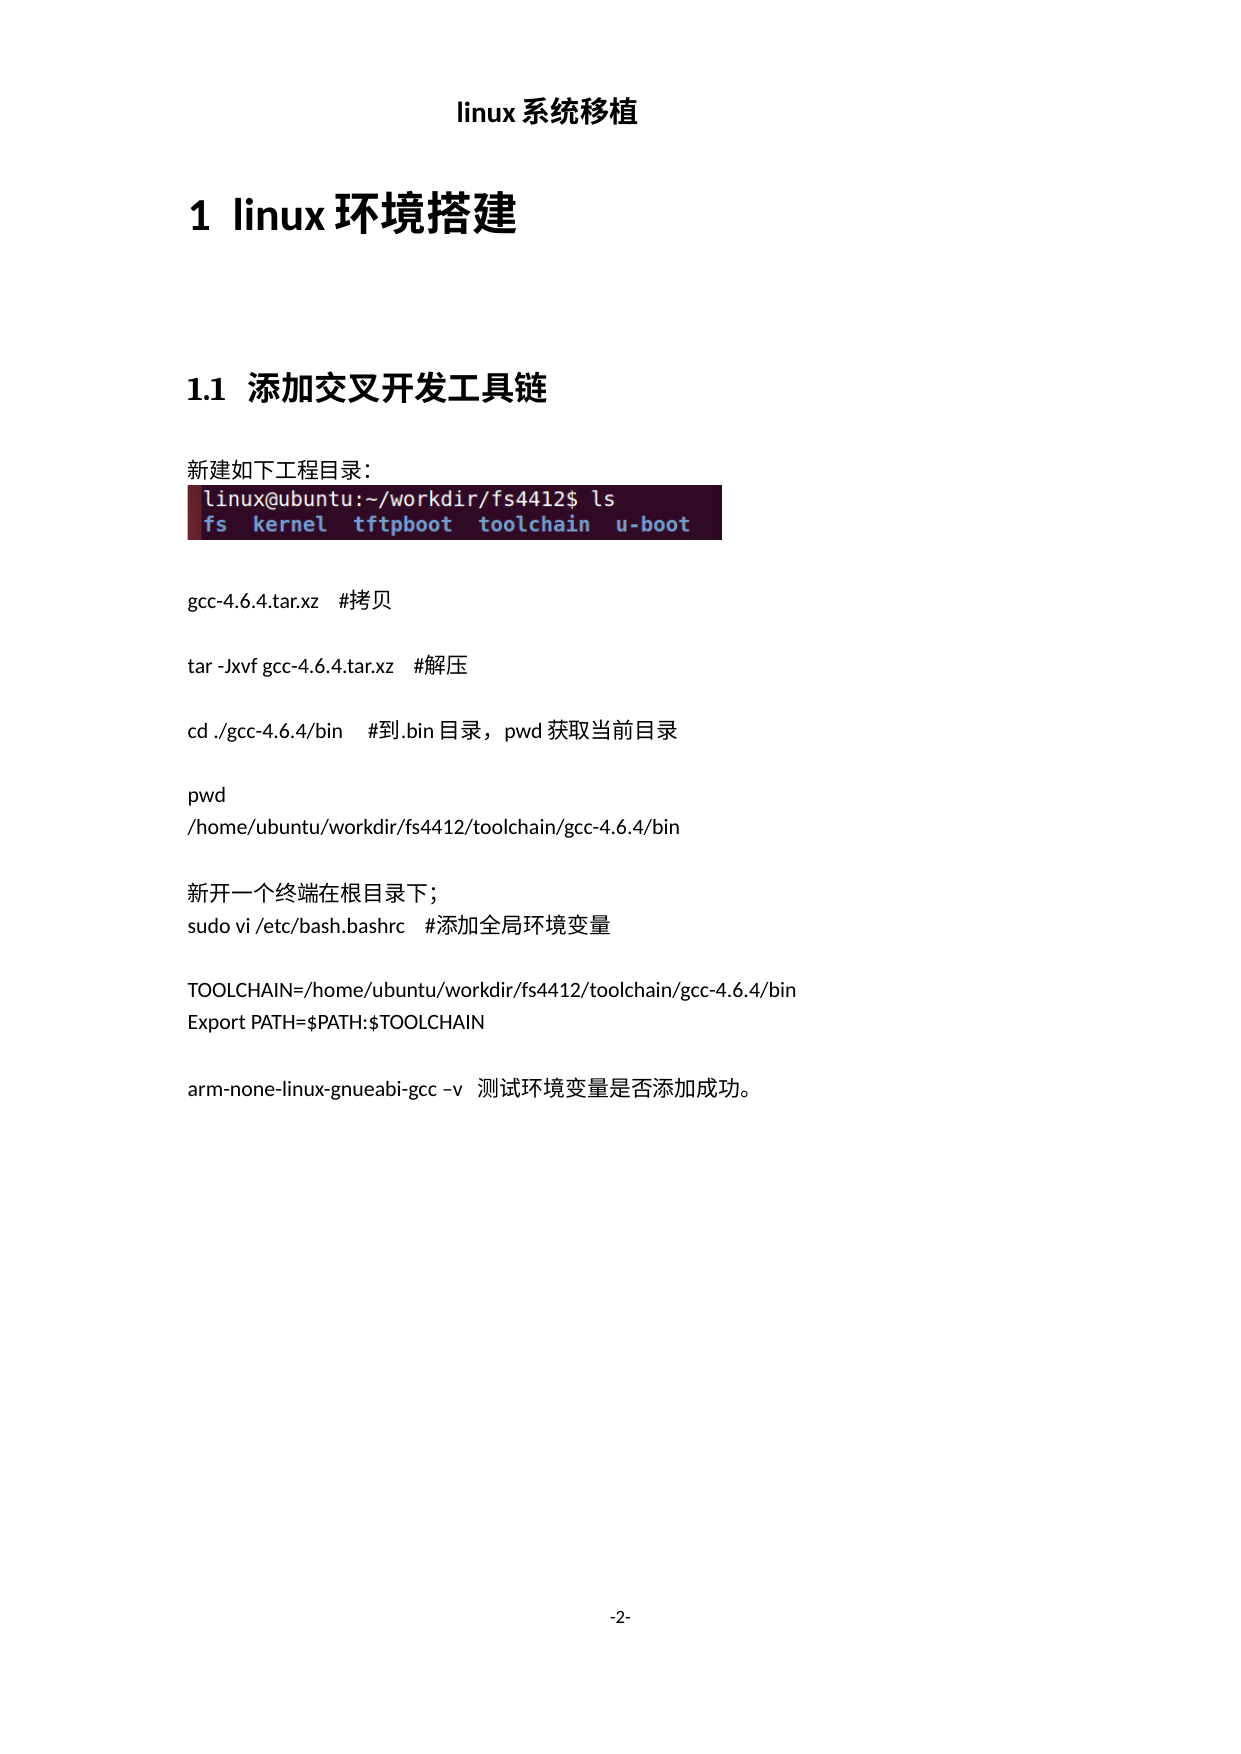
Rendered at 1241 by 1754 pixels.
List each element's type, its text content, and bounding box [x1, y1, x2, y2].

text 新建如下工程目录： [187, 453, 1053, 486]
text TOOLCHAIN=/home/ubuntu/workdir/fs4412/toolchain/gcc-4.6.4/bin [187, 973, 1053, 1006]
subtitle 添加交叉开发工具链 [187, 353, 1053, 418]
text tar -Jxvf gcc-4.6.4.tar.xz #解压 [187, 648, 1053, 681]
text gcc-4.6.4.tar.xz #拷贝 [187, 583, 1053, 616]
text arm-none-linux-gnueabi-gcc –v 测试环境变量是否添加成功。 [187, 1071, 1053, 1103]
text pwd [187, 778, 1053, 811]
text cd ./gcc-4.6.4/bin #到.bin目录，pwd获取当前目录 [187, 713, 1053, 746]
picture [187, 485, 722, 540]
text /home/ubuntu/workdir/fs4412/toolchain/gcc-4.6.4/bin [187, 811, 1053, 843]
subtitle linux环境搭建 [187, 162, 1053, 259]
text Export PATH=$PATH:$TOOLCHAIN [187, 1006, 1053, 1038]
text sudo vi /etc/bash.bashrc #添加全局环境变量 [187, 908, 1053, 941]
text 新开一个终端在根目录下； [187, 876, 1053, 908]
